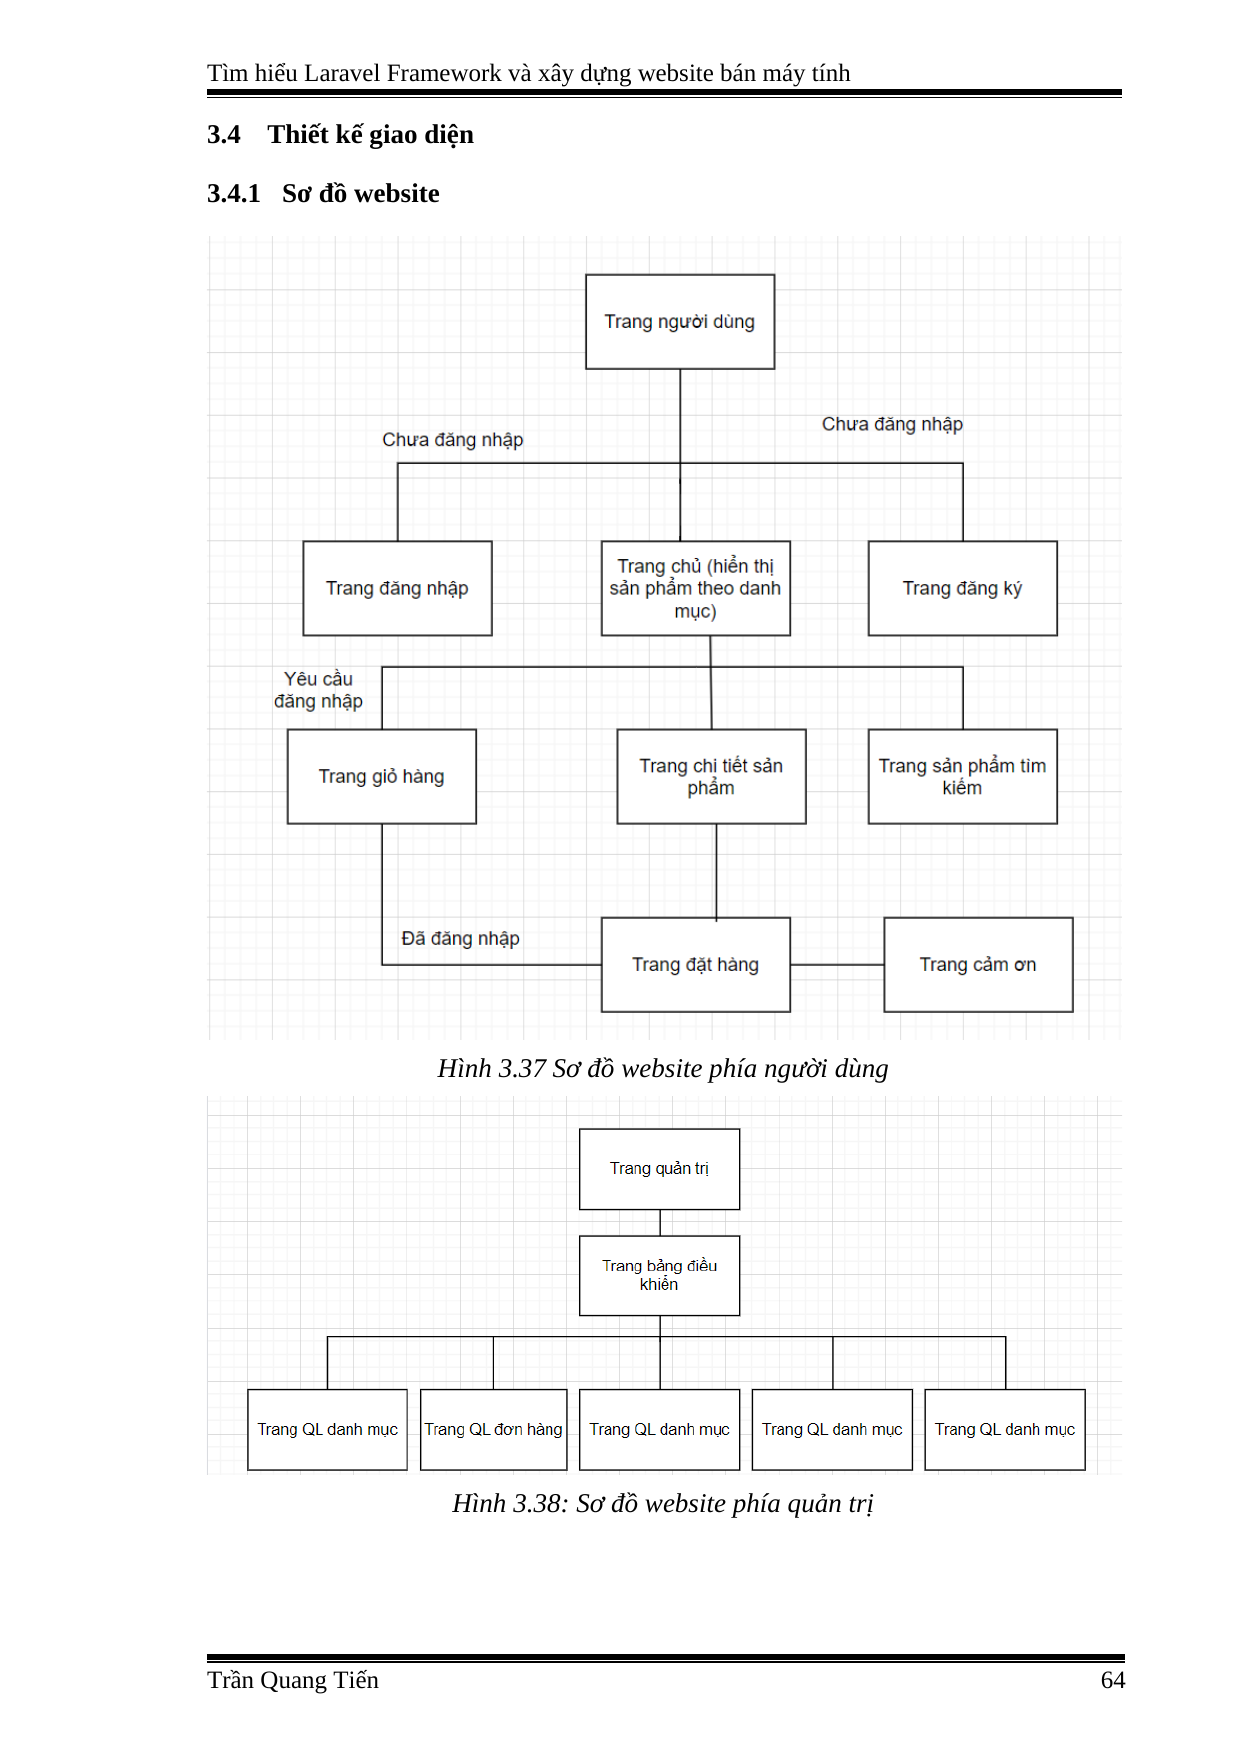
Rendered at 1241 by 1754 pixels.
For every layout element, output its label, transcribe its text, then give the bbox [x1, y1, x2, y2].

subtitle Thiết kế giao diện [207, 118, 1122, 149]
picture [206, 1096, 1123, 1475]
subtitle Sơ đồ website [207, 177, 1122, 208]
picture [206, 236, 1122, 1040]
